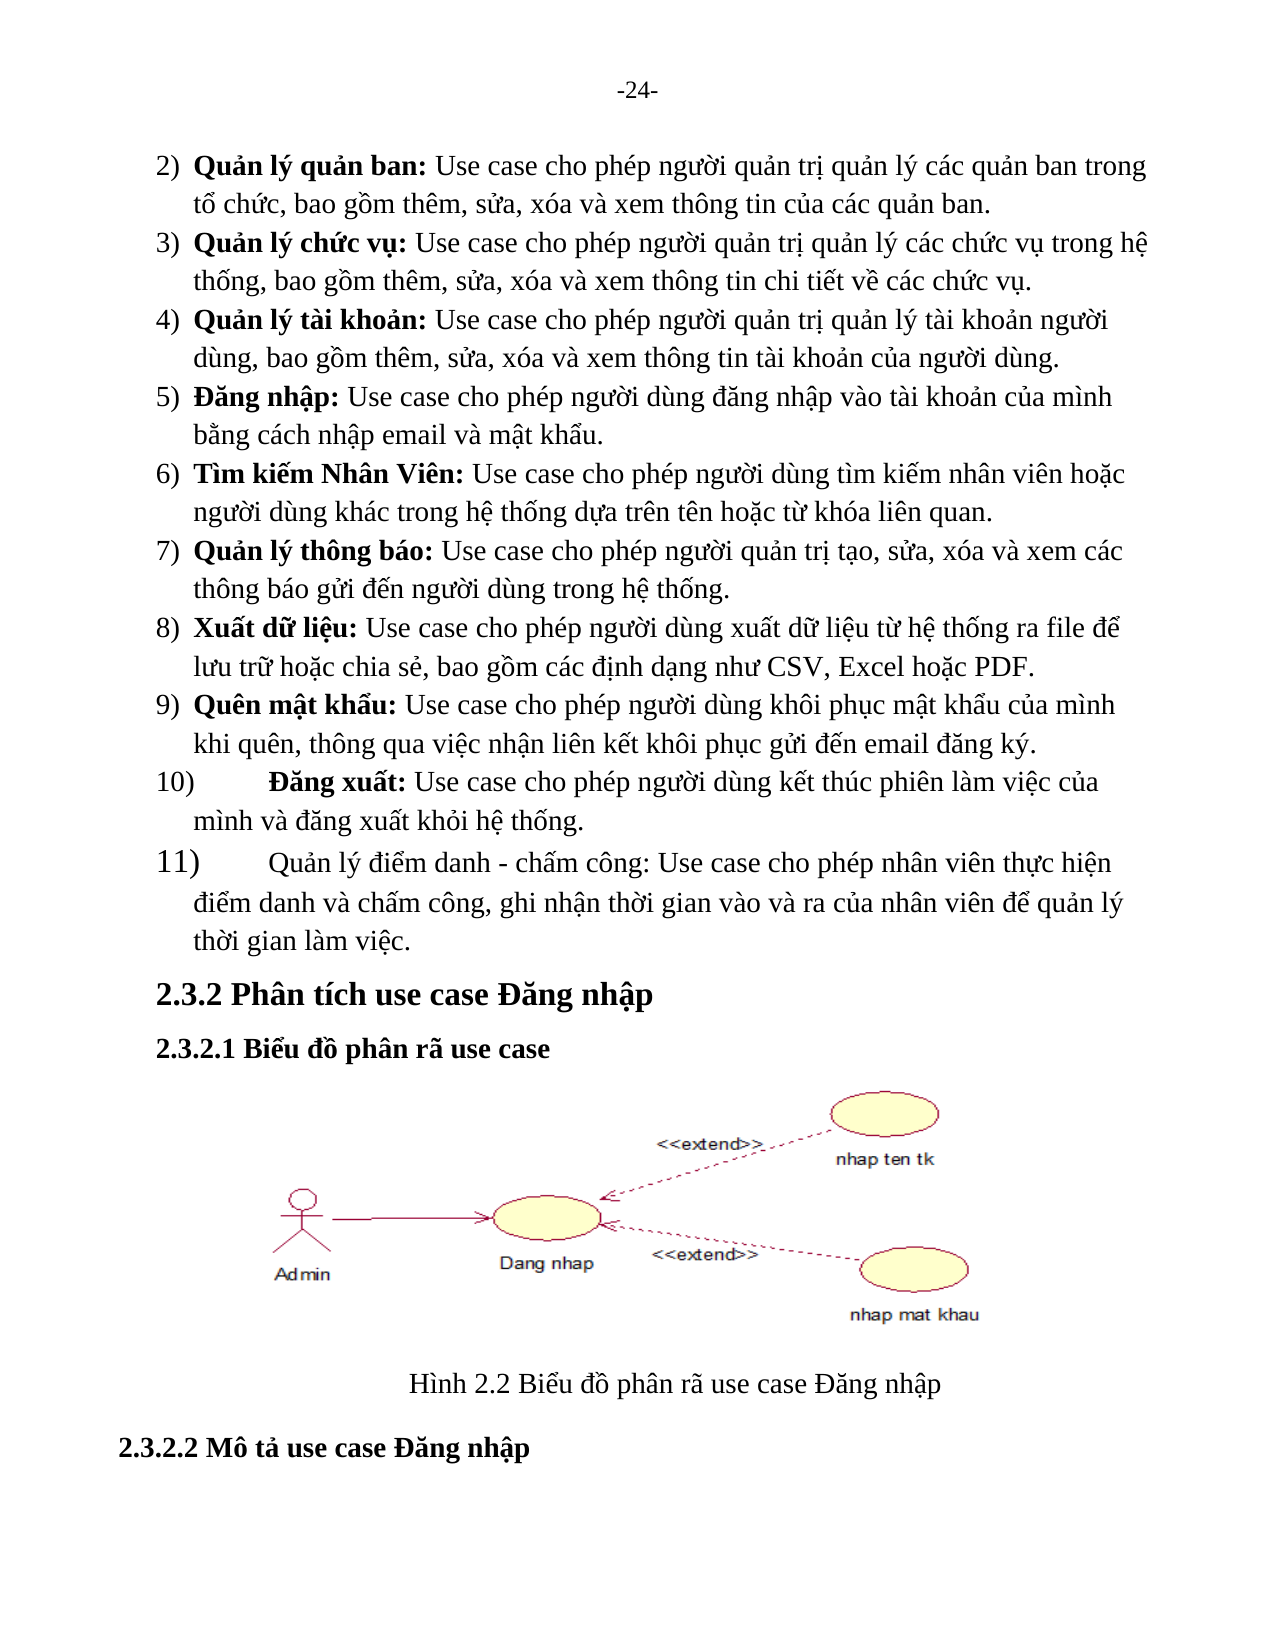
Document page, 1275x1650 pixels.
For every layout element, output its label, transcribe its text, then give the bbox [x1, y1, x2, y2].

text 2.3.2 Phân tích use case Đăng nhập [156, 974, 1157, 1013]
list Quản lý tài khoản: Use case cho phép người quản trị quản lý tài khoản người dùng, bao gồm thêm, sửa, xóa và xem thông tin tài khoản của người dùng. [156, 302, 1157, 374]
list Quản lý thông báo: Use case cho phép người quản trị tạo, sửa, xóa và xem các thông báo gửi đến người dùng trong hệ thống. [156, 533, 1157, 605]
list Quên mật khẩu: Use case cho phép người dùng khôi phục mật khẩu của mình khi quên, thông qua việc nhận liên kết khôi phục gửi đến email đăng ký. [156, 687, 1157, 759]
list Tìm kiếm Nhân Viên: Use case cho phép người dùng tìm kiếm nhân viên hoặc người dùng khác trong hệ thống dựa trên tên hoặc từ khóa liên quan. [156, 456, 1157, 528]
list Đăng nhập: Use case cho phép người dùng đăng nhập vào tài khoản của mình bằng cách nhập email và mật khẩu. [156, 379, 1157, 451]
text Hình 2.2 Biểu đồ phân rã use case Đăng nhập [193, 1367, 1157, 1400]
text 2.3.2.1 Biểu đồ phân rã use case [156, 1031, 1157, 1064]
list Đăng xuất: Use case cho phép người dùng kết thúc phiên làm việc của mình và đăng xuất khỏi hệ thống. [156, 764, 1157, 836]
list Quản lý quản ban: Use case cho phép người quản trị quản lý các quản ban trong tổ chức, bao gồm thêm, sửa, xóa và xem thông tin của các quản ban. [156, 148, 1157, 220]
picture [231, 1082, 1044, 1362]
list Quản lý điểm danh - chấm công: Use case cho phép nhân viên thực hiện điểm danh và chấm công, ghi nhận thời gian vào và ra của nhân viên để quản lý thời gian làm việc. [156, 841, 1157, 957]
list Quản lý chức vụ: Use case cho phép người quản trị quản lý các chức vụ trong hệ thống, bao gồm thêm, sửa, xóa và xem thông tin chi tiết về các chức vụ. [156, 225, 1157, 297]
subtitle 2.3.2.2 Mô tả use case Đăng nhập [118, 1430, 1157, 1464]
list Xuất dữ liệu: Use case cho phép người dùng xuất dữ liệu từ hệ thống ra file để lưu trữ hoặc chia sẻ, bao gồm các định dạng như CSV, Excel hoặc PDF. [156, 610, 1157, 682]
